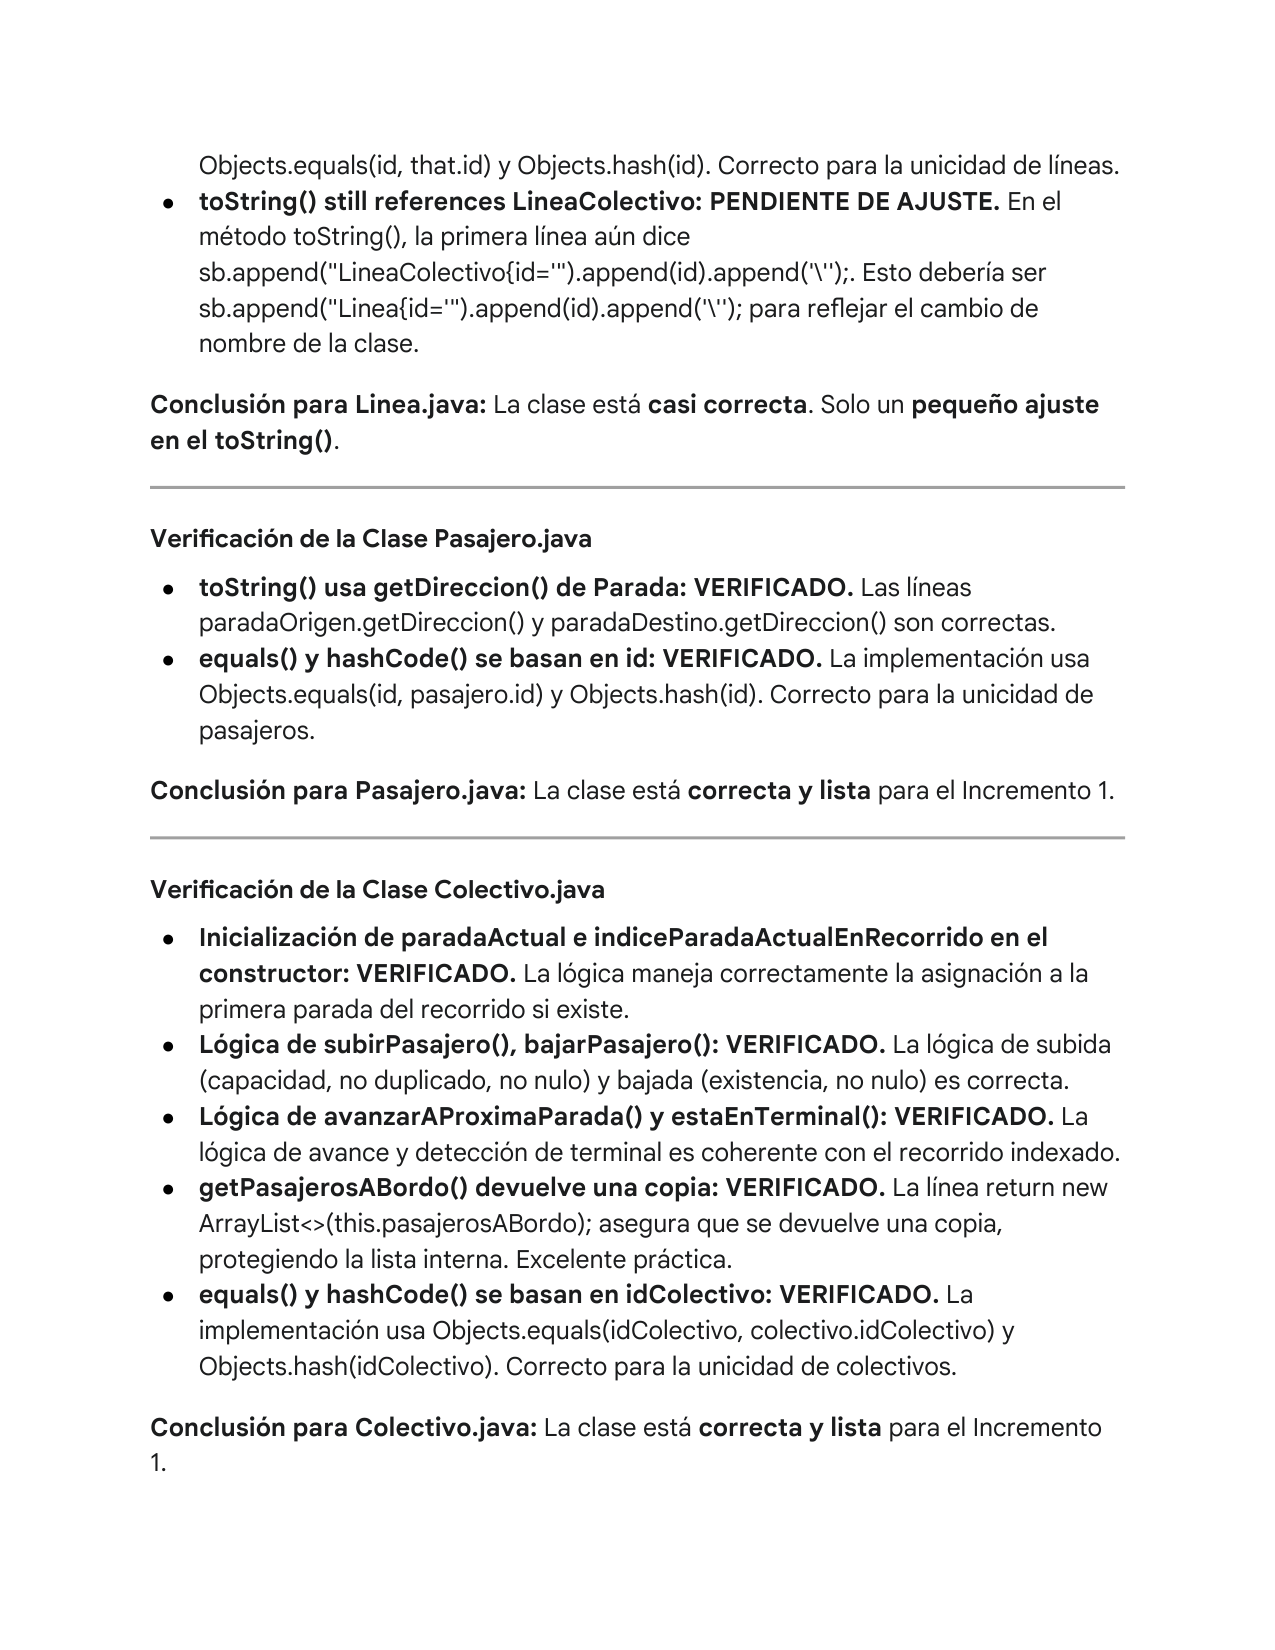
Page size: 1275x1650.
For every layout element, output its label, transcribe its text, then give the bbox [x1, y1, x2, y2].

list equals() y hashCode() se basan en id: VERIFICADO. La implementación usa Objects.equals(id, pasajero.id) y Objects.hash(id). Correcto para la unicidad de pasajeros. [161, 643, 1125, 746]
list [161, 150, 1125, 181]
list Inicialización de paradaActual e indiceParadaActualEnRecorrido en el constructor: VERIFICADO. La lógica maneja correctamente la asignación a la primera parada del recorrido si existe. [161, 922, 1125, 1025]
text Conclusión para Pasajero.java: La clase está correcta y lista para el Incremento 1. [150, 776, 1125, 807]
list Lógica de avanzarAProximaParada() y estaEnTerminal(): VERIFICADO. La lógica de avance y detección de terminal es coherente con el recorrido indexado. [161, 1101, 1125, 1168]
list getPasajerosABordo() devuelve una copia: VERIFICADO. La línea return new ArrayList<>(this.pasajerosABordo); asegura que se devuelve una copia, protegiendo la lista interna. Excelente práctica. [161, 1173, 1125, 1275]
list toString() still references LineaColectivo: PENDIENTE DE AJUSTE. En el método toString(), la primera línea aún dice sb.append("LineaColectivo{id='").append(id).append('\'');. Esto debería ser sb.append("Linea{id='").append(id).append('\''); para reflejar el cambio de nombre de la clase. [161, 186, 1125, 360]
text Conclusión para Colectivo.java: La clase está correcta y lista para el Incremento 1. [150, 1412, 1125, 1479]
text Conclusión para Linea.java: La clase está casi correcta. Solo un pequeño ajuste en el toString(). [150, 389, 1125, 456]
subtitle Verificación de la Clase Pasajero.java [150, 489, 1125, 555]
subtitle Verificación de la Clase Colectivo.java [150, 840, 1125, 906]
list Lógica de subirPasajero(), bajarPasajero(): VERIFICADO. La lógica de subida (capacidad, no duplicado, no nulo) y bajada (existencia, no nulo) es correcta. [161, 1030, 1125, 1097]
list toString() usa getDireccion() de Parada: VERIFICADO. Las líneas paradaOrigen.getDireccion() y paradaDestino.getDireccion() son correctas. [161, 572, 1125, 639]
list equals() y hashCode() se basan en idColectivo: VERIFICADO. La implementación usa Objects.equals(idColectivo, colectivo.idColectivo) y Objects.hash(idColectivo). Correcto para la unicidad de colectivos. [161, 1280, 1125, 1383]
